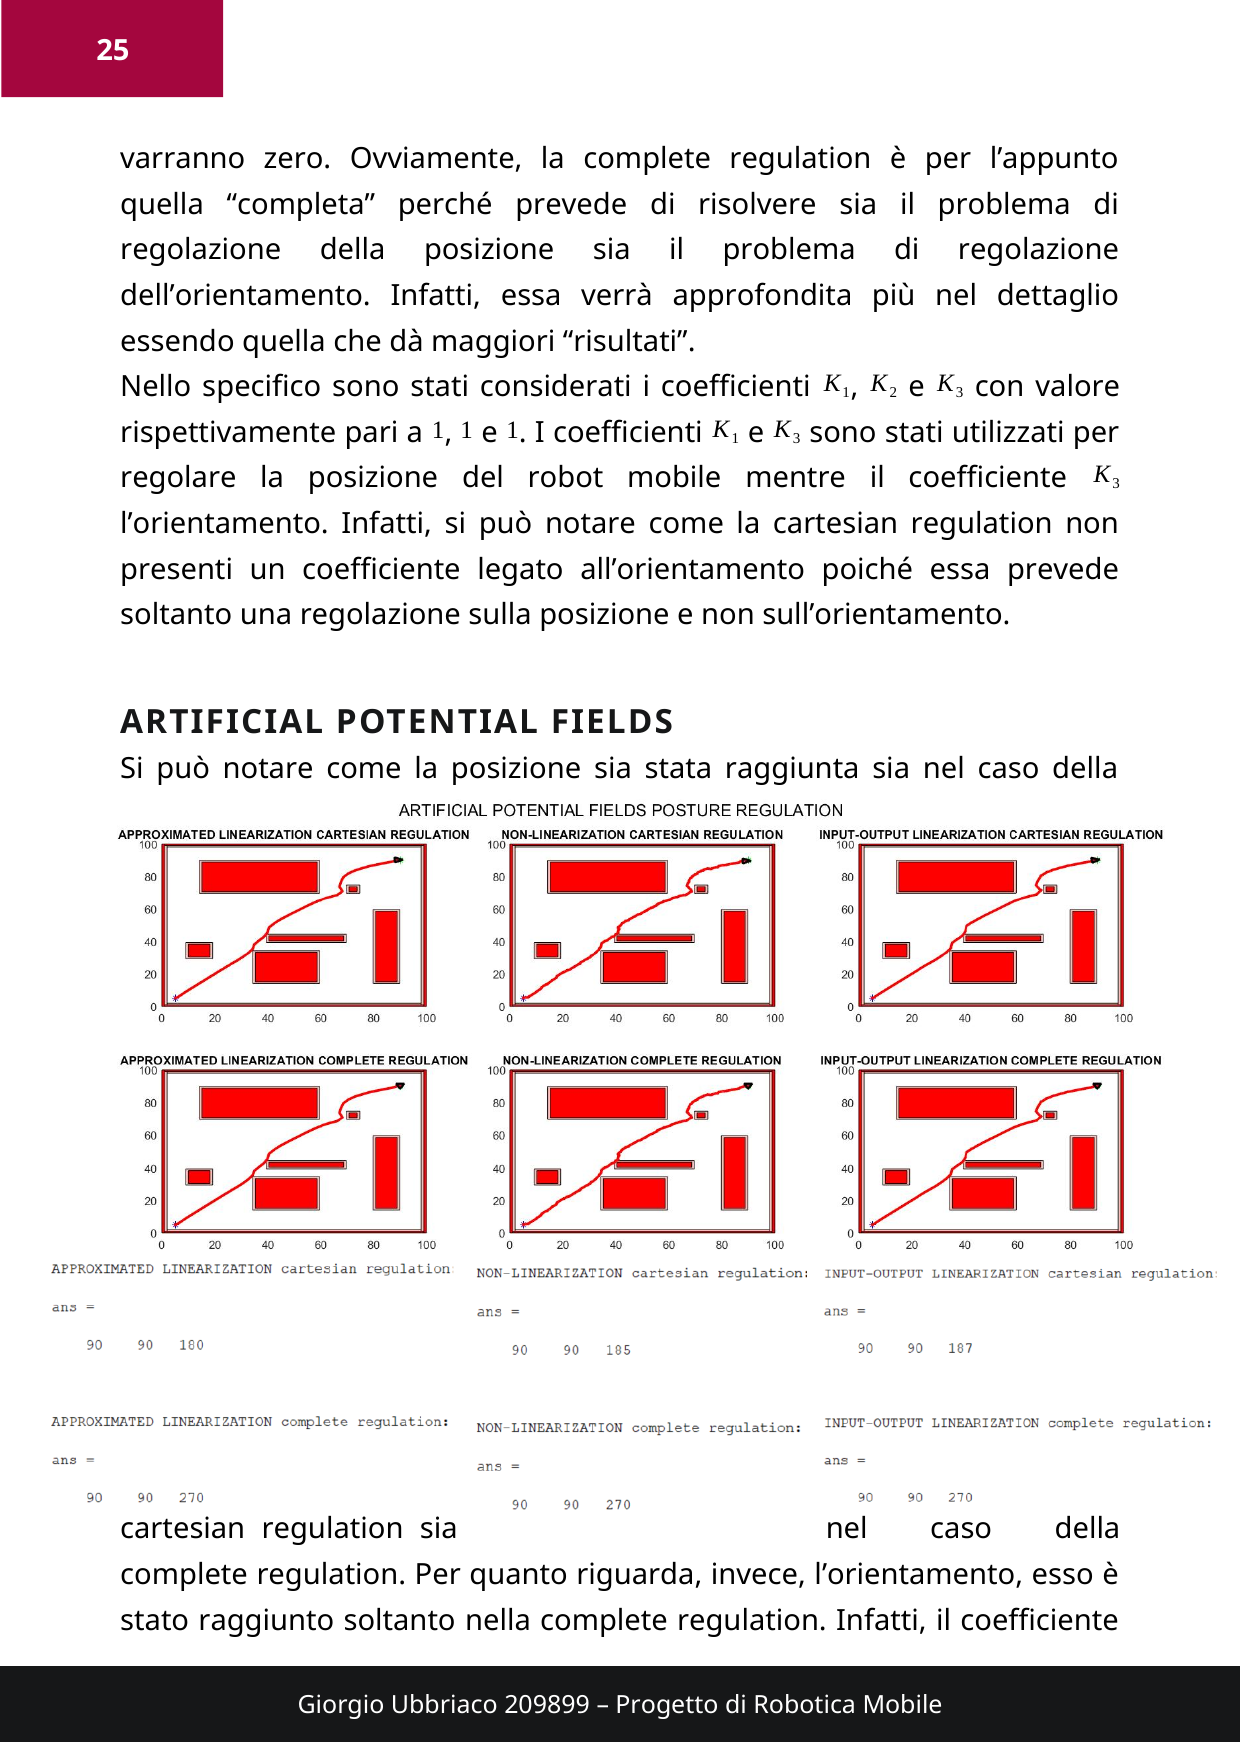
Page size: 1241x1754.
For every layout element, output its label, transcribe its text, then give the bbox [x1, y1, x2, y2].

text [120, 1281, 1120, 1639]
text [120, 137, 1120, 359]
picture [0, 788, 1236, 1509]
subtitle Artificial Potential Fields [120, 698, 1120, 744]
text Nello specifico sono stati considerati i coefficienti , e con valore rispettivamente pari a , e . I coefficienti e sono stati utilizzati per regolare la posizione del robot mobile mentre il coefficiente l’orientamento. Infatti, si può notare come la cartesian regulation non presenti un coefficiente legato all’orientamento poiché essa prevede soltanto una regolazione sulla posizione e non sull’orientamento. [120, 365, 1120, 633]
